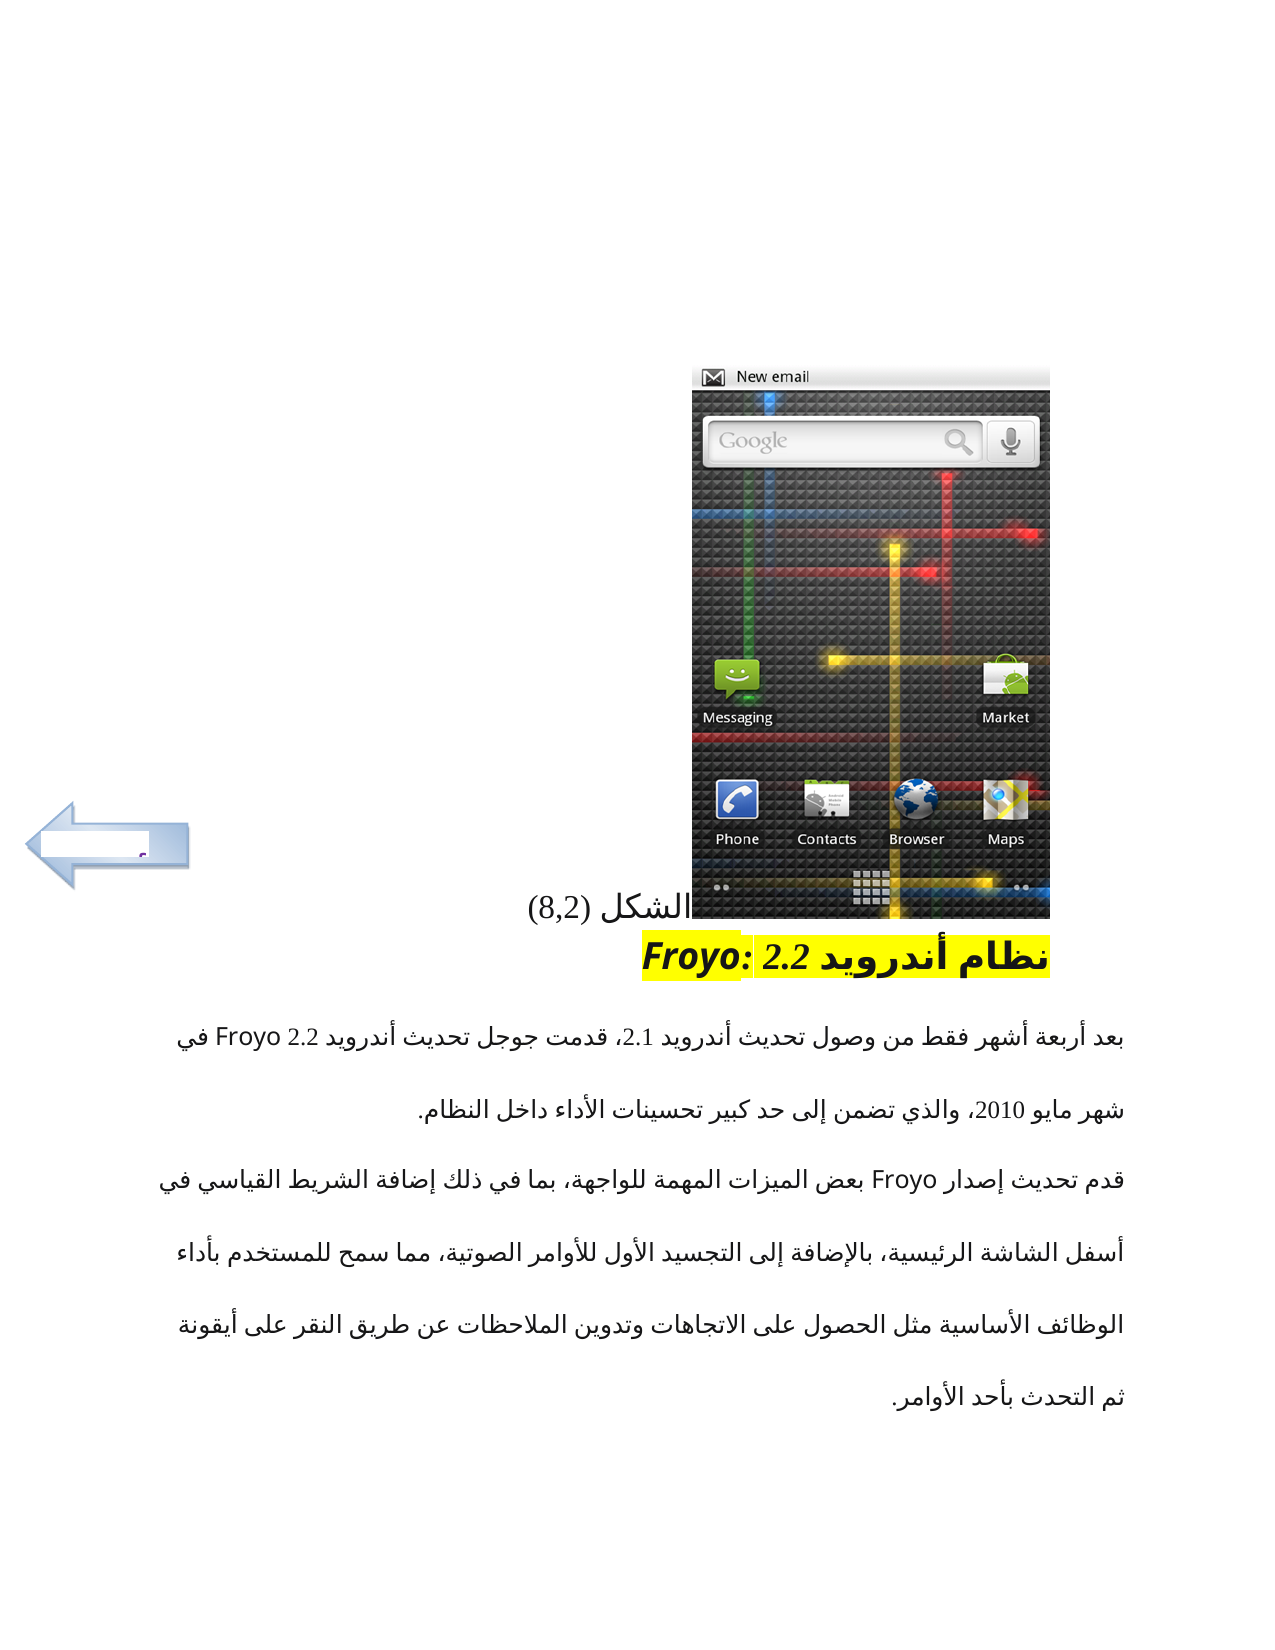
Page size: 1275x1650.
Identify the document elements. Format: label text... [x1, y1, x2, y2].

subtitle نظام أندرويد 2.2 :Froyo [150, 925, 1050, 981]
picture [692, 365, 1050, 919]
text قدم تحديث إصدار Froyo بعض الميزات المهمة للواجهة، بما في ذلك إضافة الشريط القياسي في أسفل الشاشة الرئيسية، بالإضافة إلى التجسيد الأول للأوامر الصوتية، مما سمح للمستخدم بأداء الوظائف الأساسية مثل الحصول على الاتجاهات وتدوين الملاحظات عن طريق النقر على أيقونة ثم التحدث بأحد الأوامر. [150, 1124, 1125, 1411]
text بعد أربعة أشهر فقط من وصول تحديث أندرويد 2.1، قدمت جوجل تحديث أندرويد 2.2 Froyo في شهر مايو 2010، والذي تضمن إلى حد كبير تحسينات الأداء داخل النظام. [150, 981, 1125, 1124]
